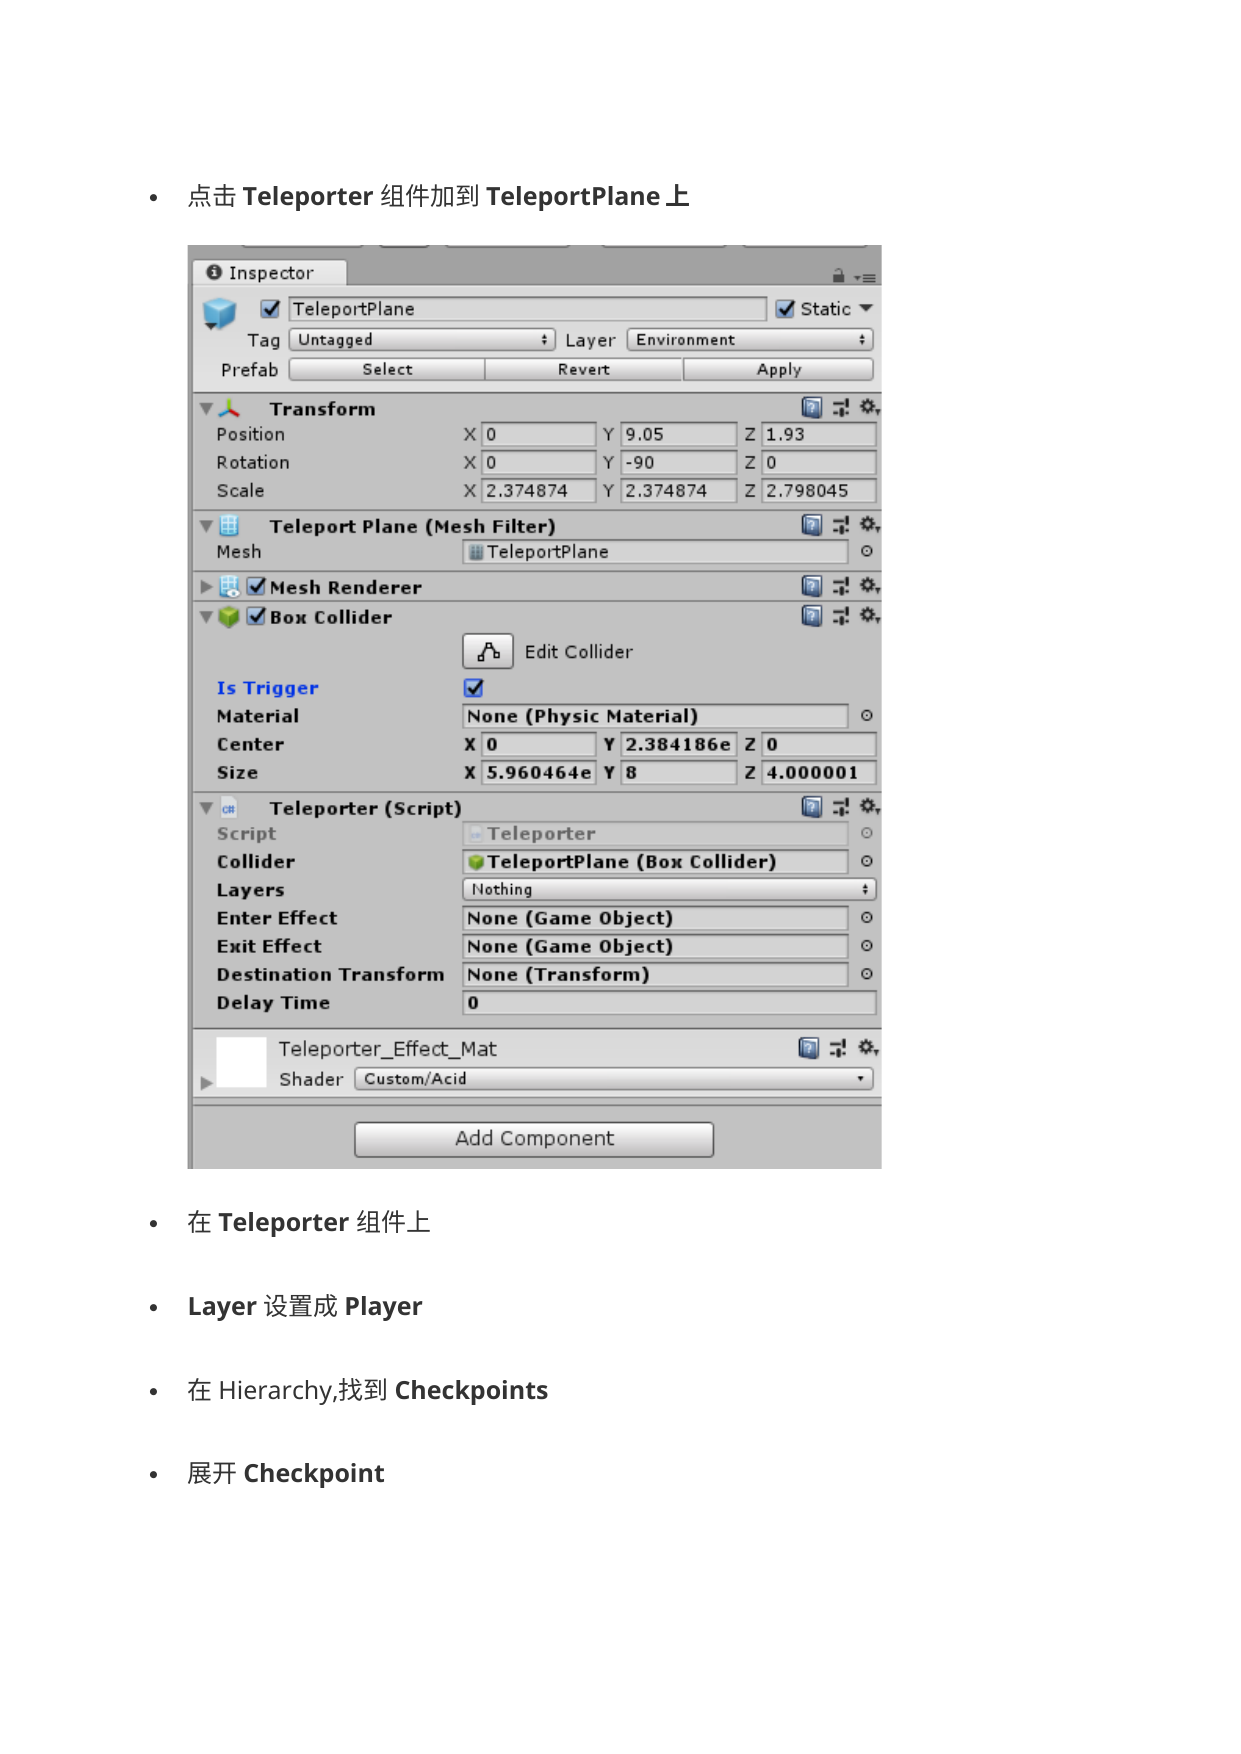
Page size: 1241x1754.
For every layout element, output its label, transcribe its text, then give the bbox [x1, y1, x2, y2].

list 在 Teleporter 组件上 [150, 1188, 1053, 1253]
list Layer 设置成 Player [150, 1272, 1053, 1337]
list 展开 Checkpoint [150, 1439, 1053, 1504]
list 点击Teleporter 组件加到 TeleportPlane上 [150, 162, 1053, 227]
list 在 Hierarchy,找到 Checkpoints [150, 1356, 1053, 1421]
picture [187, 245, 882, 1169]
